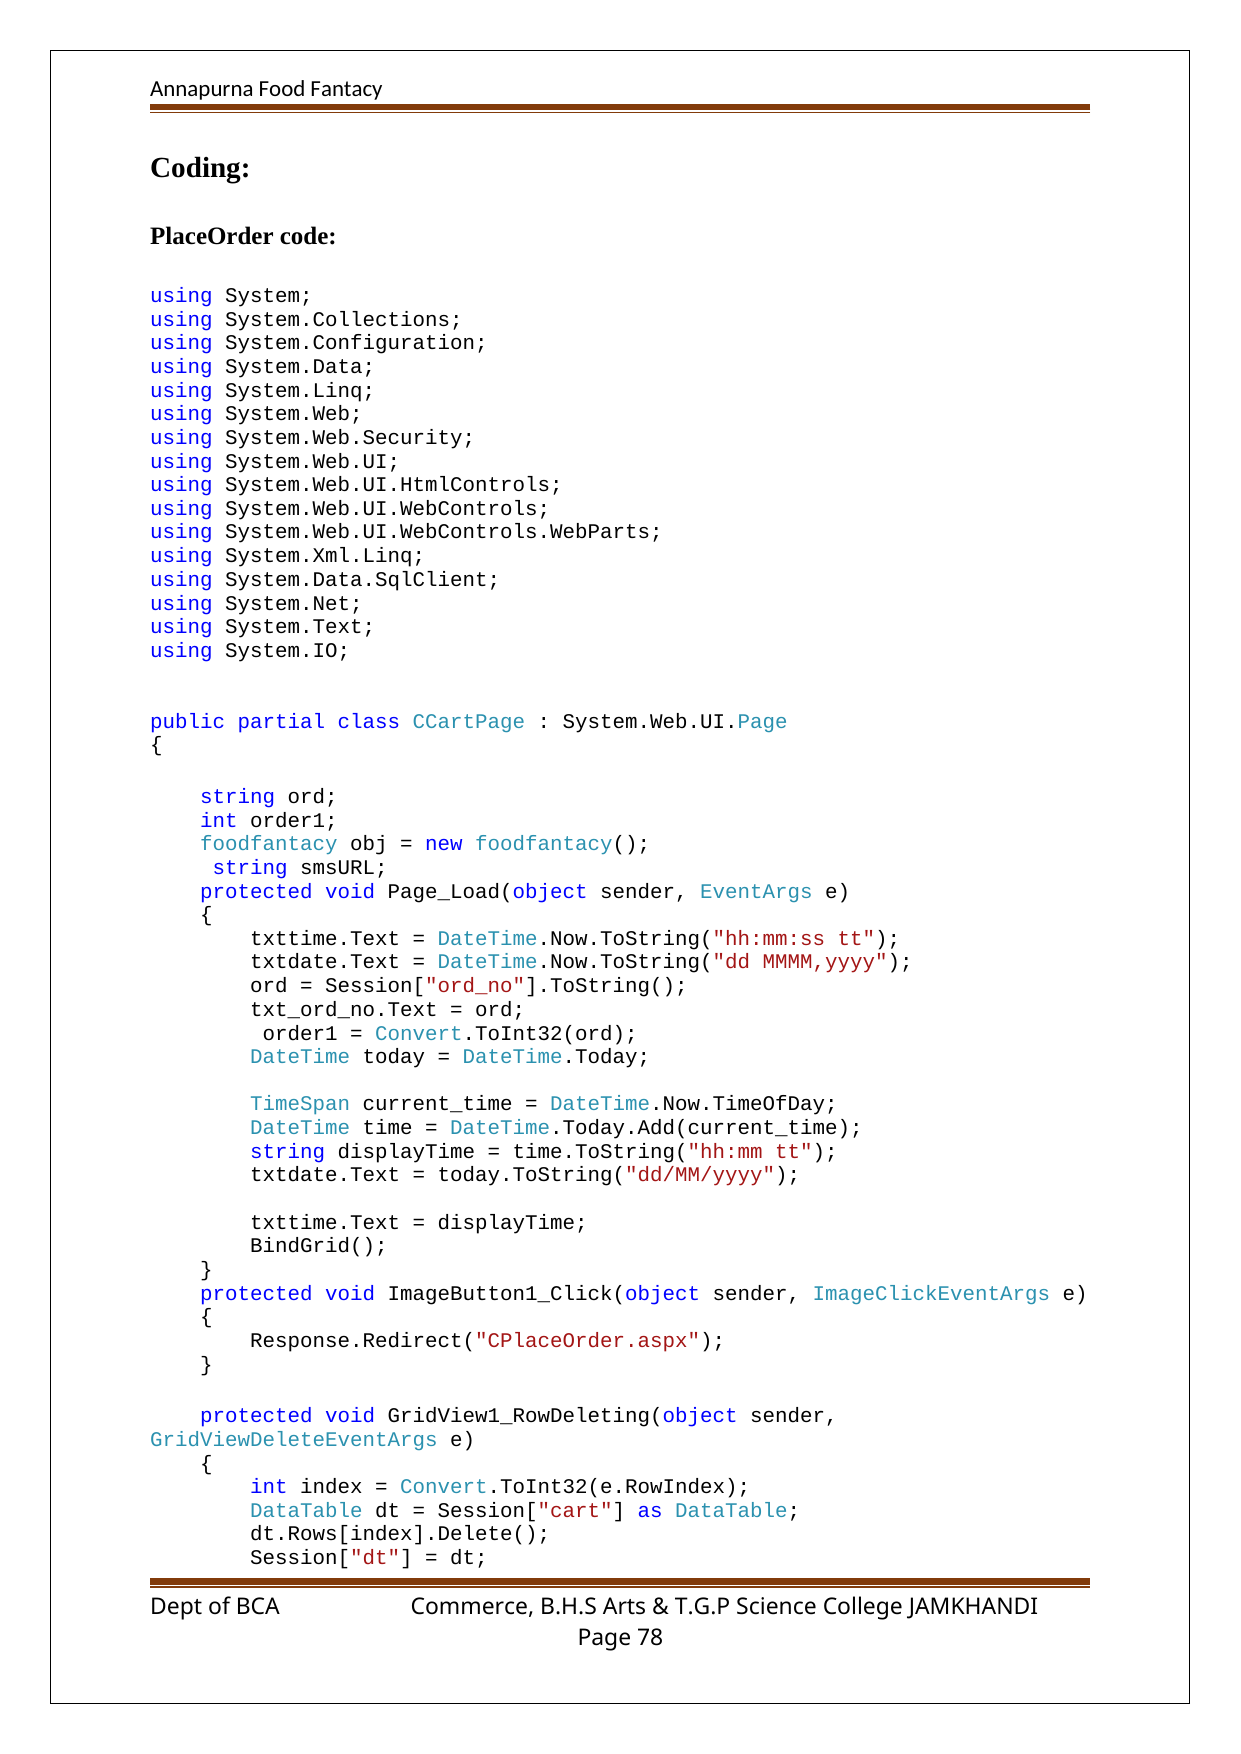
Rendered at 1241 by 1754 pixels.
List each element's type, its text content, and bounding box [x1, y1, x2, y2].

text using System.Web.UI.HtmlControls; [150, 474, 1090, 498]
text using System.Collections; [150, 309, 1090, 332]
text using System.Data; [150, 356, 1090, 380]
text { [150, 734, 1090, 758]
text protected void ImageButton1_Click(object sender, ImageClickEventArgs e) [150, 1283, 1090, 1306]
text using System.Net; [150, 592, 1090, 616]
text { [150, 1452, 1090, 1476]
text TimeSpan current_time = DateTime.Now.TimeOfDay; [150, 1093, 1090, 1117]
text DateTime time = DateTime.Today.Add(current_time); [150, 1117, 1090, 1141]
text using System.Data.SqlClient; [150, 569, 1090, 592]
text int order1; [150, 810, 1090, 833]
text BindGrid(); [150, 1235, 1090, 1259]
text protected void Page_Load(object sender, EventArgs e) [150, 881, 1090, 904]
text dt.Rows[index].Delete(); [150, 1523, 1090, 1547]
text { [150, 1306, 1090, 1330]
text txt_ord_no.Text = ord; [150, 999, 1090, 1022]
text using System.Web.UI.WebControls; [150, 498, 1090, 522]
text public partial class CCartPage : System.Web.UI.Page [150, 711, 1090, 734]
text using System.IO; [150, 640, 1090, 663]
text Coding: [150, 150, 1090, 183]
text Response.Redirect("CPlaceOrder.aspx"); [150, 1330, 1090, 1353]
text using System.Web.UI; [150, 451, 1090, 474]
text protected void GridView1_RowDeleting(object sender, GridViewDeleteEventArgs e) [150, 1405, 1090, 1452]
text txtdate.Text = DateTime.Now.ToString("dd MMMM,yyyy"); [150, 952, 1090, 975]
text using System.Web.UI.WebControls.WebParts; [150, 522, 1090, 545]
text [150, 1500, 1090, 1523]
text order1 = Convert.ToInt32(ord); [150, 1022, 1090, 1046]
text using System.Web; [150, 403, 1090, 427]
text txtdate.Text = today.ToString("dd/MM/yyyy"); [150, 1164, 1090, 1188]
text using System; [150, 285, 1090, 309]
text PlaceOrder code: [150, 221, 1090, 250]
text { [150, 904, 1090, 928]
text using System.Linq; [150, 380, 1090, 403]
text using System.Web.Security; [150, 427, 1090, 451]
text txttime.Text = displayTime; [150, 1212, 1090, 1235]
text } [150, 1259, 1090, 1283]
text using System.Xml.Linq; [150, 545, 1090, 569]
text string displayTime = time.ToString("hh:mm tt"); [150, 1141, 1090, 1164]
text DateTime today = DateTime.Today; [150, 1046, 1090, 1070]
text using System.Text; [150, 616, 1090, 640]
text txttime.Text = DateTime.Now.ToString("hh:mm:ss tt"); [150, 928, 1090, 952]
text using System.Configuration; [150, 332, 1090, 356]
text } [150, 1353, 1090, 1377]
text foodfantacy obj = new foodfantacy(); [150, 833, 1090, 857]
text ord = Session["ord_no"].ToString(); [150, 975, 1090, 999]
text int index = Convert.ToInt32(e.RowIndex); [150, 1476, 1090, 1500]
text string ord; [150, 786, 1090, 810]
text Session["dt"] = dt; [150, 1547, 1090, 1571]
text string smsURL; [150, 857, 1090, 881]
